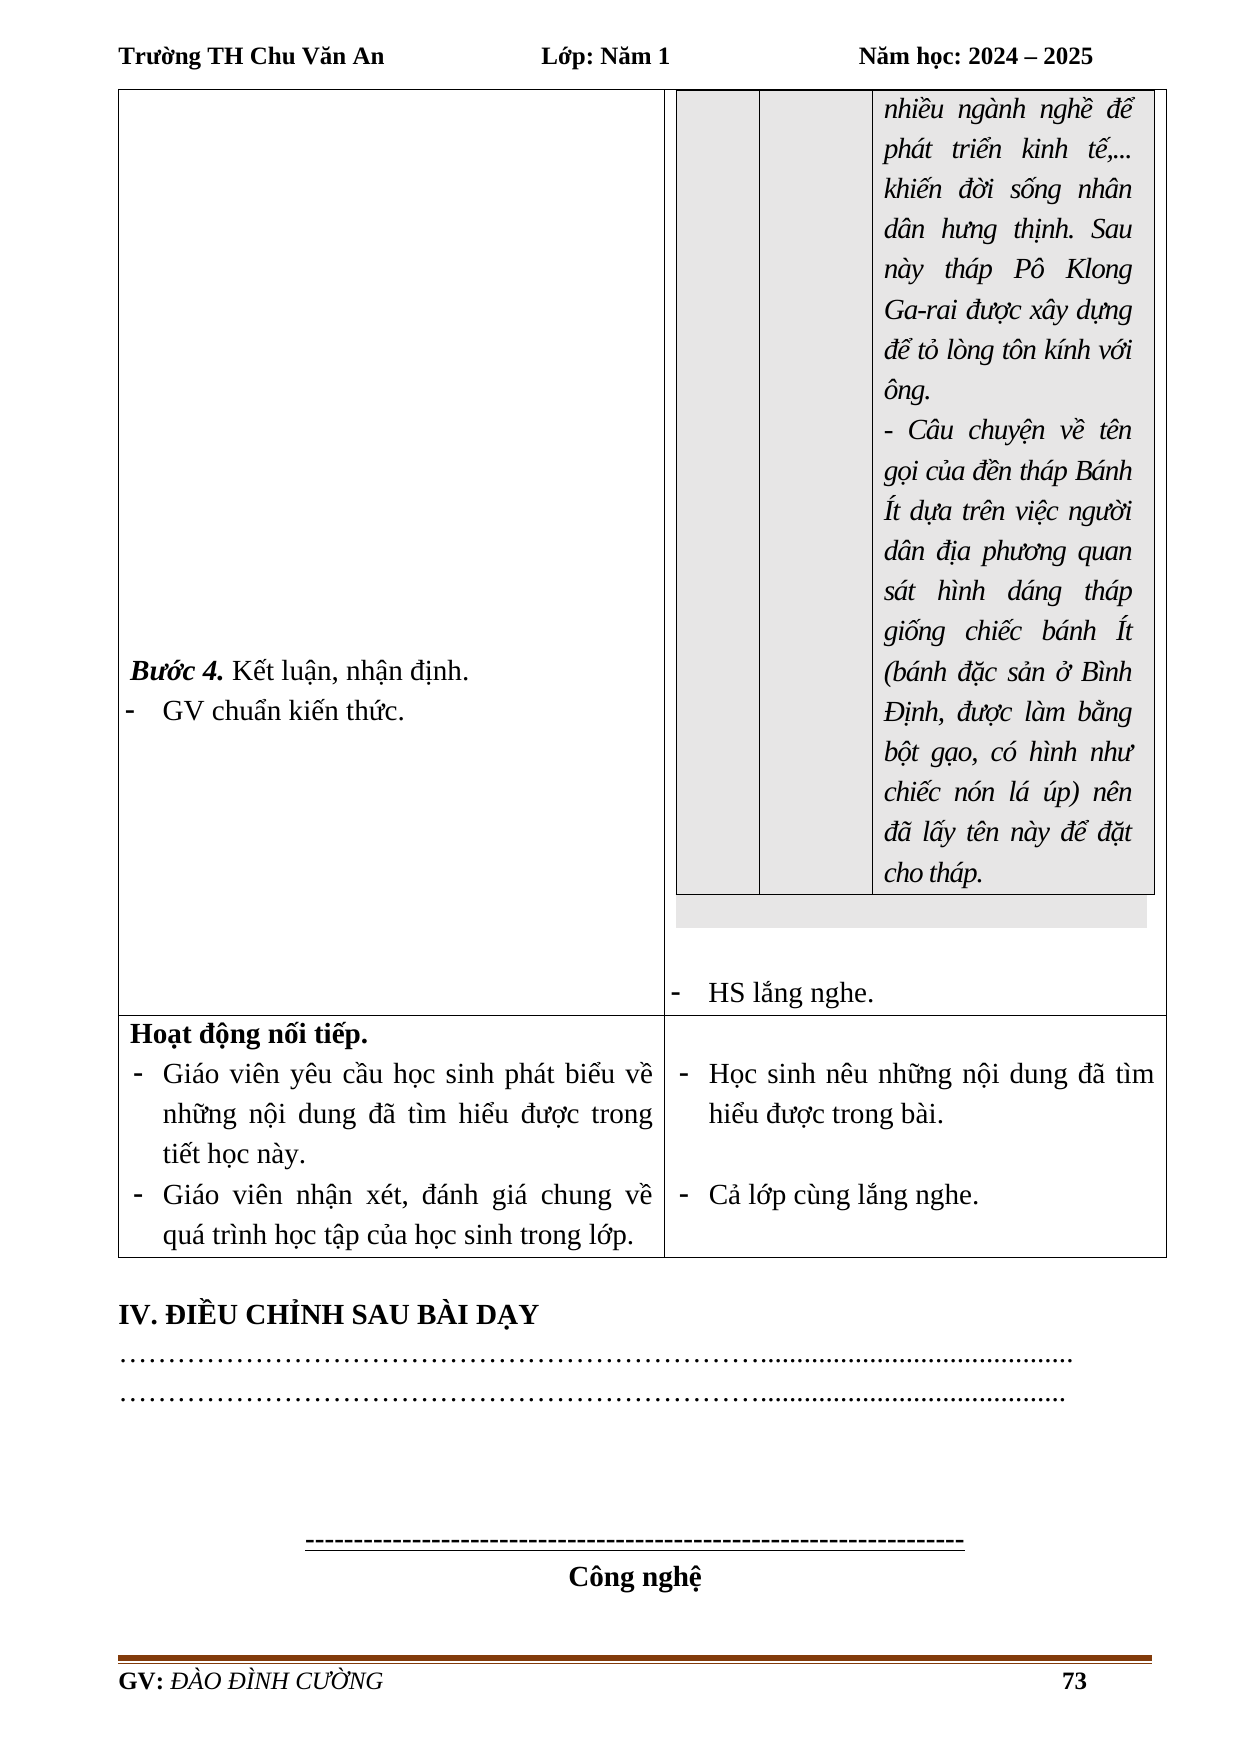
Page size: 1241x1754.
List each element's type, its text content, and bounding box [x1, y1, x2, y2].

table_cell Học sinh nêu những nội dung đã tìm hiểu được trong bài. Cả lớp cùng lắng nghe. [665, 1016, 1166, 1257]
text IV. ĐIỀU CHỈNH SAU BÀI DẠY [118, 1297, 1152, 1330]
table_cell Hoạt động nối tiếp. Giáo viên yêu cầu học sinh phát biểu về những nội dung đã tìm hiểu được trong tiết học này. Giáo viên nhận xét, đánh giá chung về quá trình học tập của học sinh trong lớp. [119, 1016, 664, 1257]
text ………………………………………………………….......................................... [118, 1374, 1152, 1408]
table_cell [119, 90, 664, 1015]
text …………………………………………………………........................................... [118, 1336, 1152, 1369]
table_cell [665, 90, 1166, 1015]
text -------------------------------------------------------------------- [118, 1521, 1152, 1554]
subtitle Công nghệ [118, 1559, 1152, 1593]
